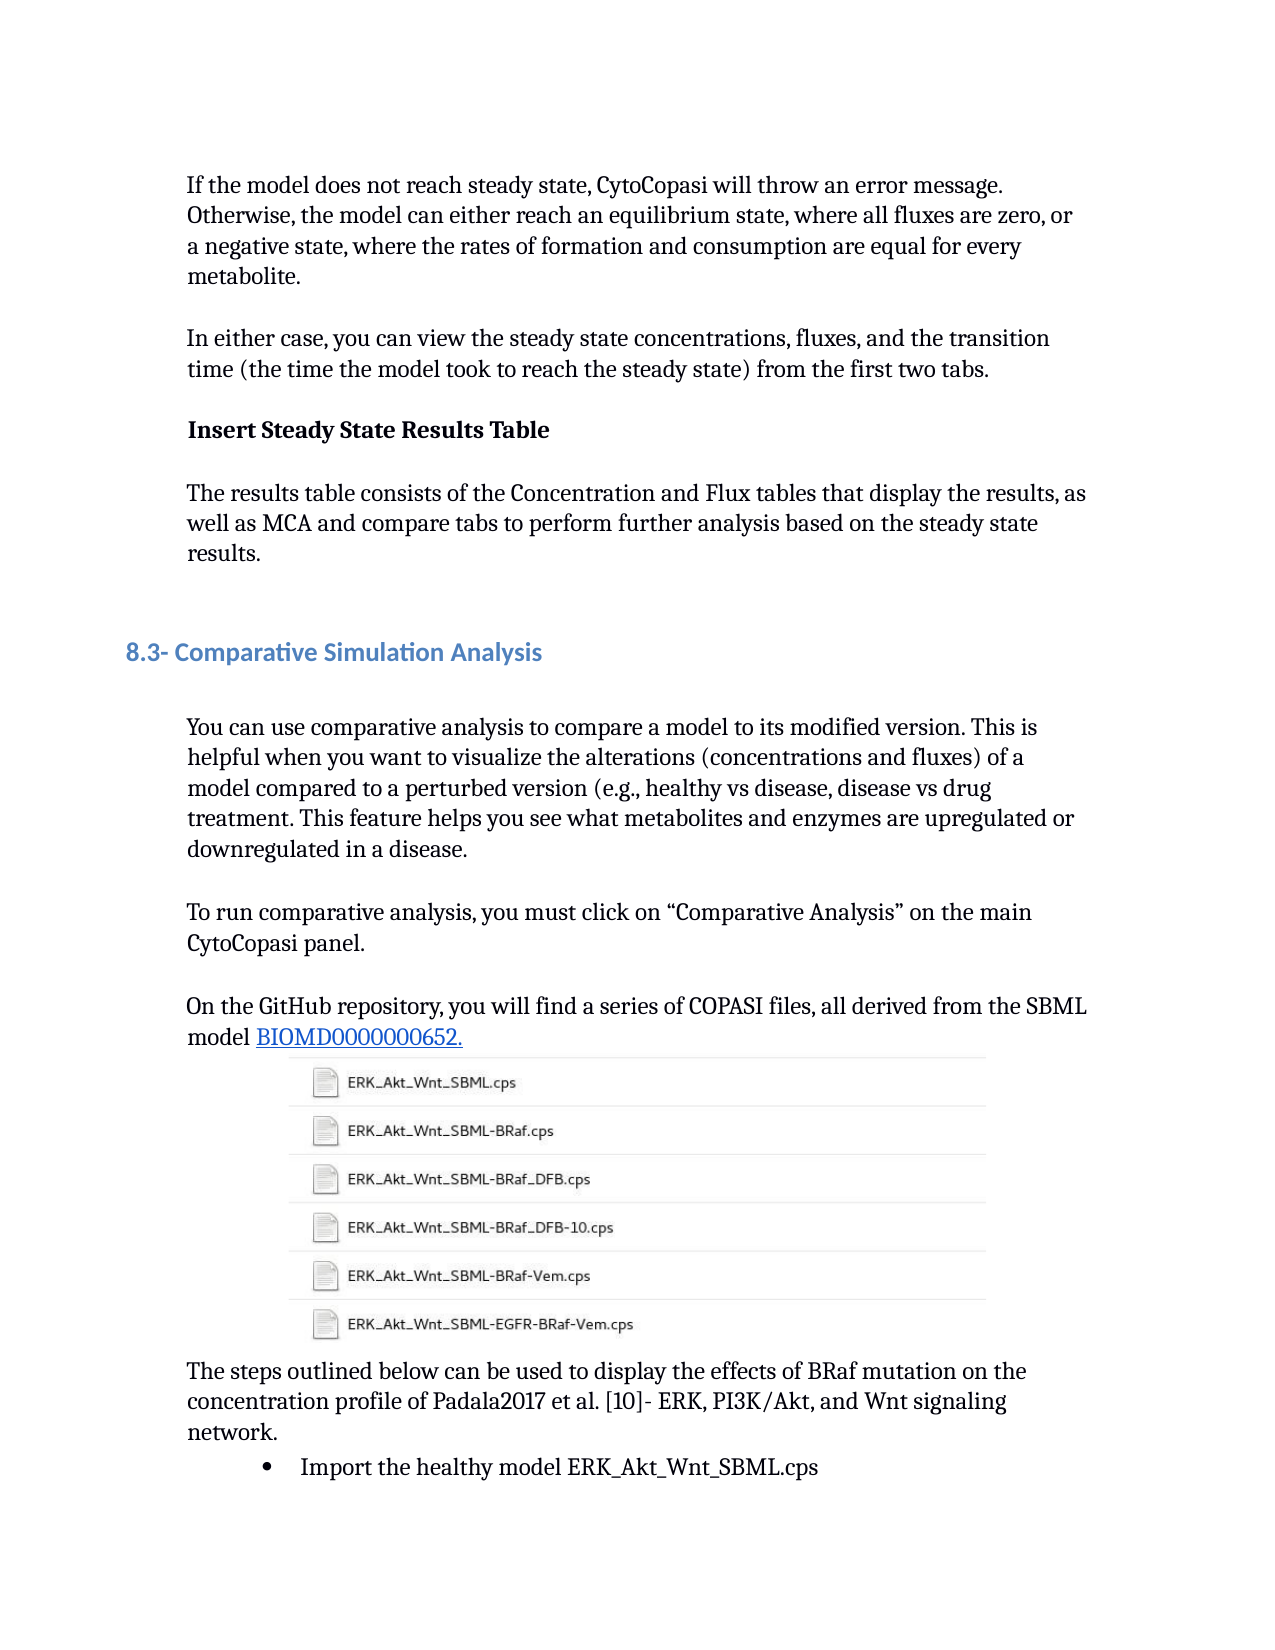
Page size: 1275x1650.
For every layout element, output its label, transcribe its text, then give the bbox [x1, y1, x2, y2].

text To run comparative analysis, you must click on “Comparative Analysis” on the main CytoCopasi panel. [186, 898, 1088, 957]
text On the GitHub repository, you will find a series of COPASI files, all derived from the SBML model BIOMD0000000652. [186, 992, 1088, 1051]
picture [288, 1053, 987, 1343]
text The results table consists of the Concentration and Flux tables that display the results, as well as MCA and compare tabs to perform further analysis based on the steady state results. [186, 478, 1088, 568]
text Insert Steady State Results Table [188, 416, 1164, 445]
text In either case, you can view the steady state concentrations, fluxes, and the transition time (the time the model took to reach the steady state) from the first two tabs. [186, 324, 1088, 383]
list Import the healthy model ERK_Akt_Wnt_SBML.cps [263, 1453, 1088, 1481]
text You can use comparative analysis to compare a model to its modified version. This is helpful when you want to visualize the alterations (concentrations and fluxes) of a model compared to a perturbed version (e.g., healthy vs disease, disease vs drug treatment. This feature helps you see what metabolites and enzymes are upregulated or downregulated in a disease. [186, 713, 1088, 863]
text The steps outlined below can be used to display the effects of BRaf mutation on the concentration profile of Padala2017 et al. [10]- ERK, PI3K/Akt, and Wnt signaling network. [186, 1357, 1088, 1446]
subtitle 8.3- Comparative Simulation Analysis [126, 636, 1164, 668]
text If the model does not reach steady state, CytoCopasi will throw an error message. Otherwise, the model can either reach an equilibrium state, where all fluxes are zero, or a negative state, where the rates of formation and consumption are equal for every metabolite. [186, 171, 1088, 291]
